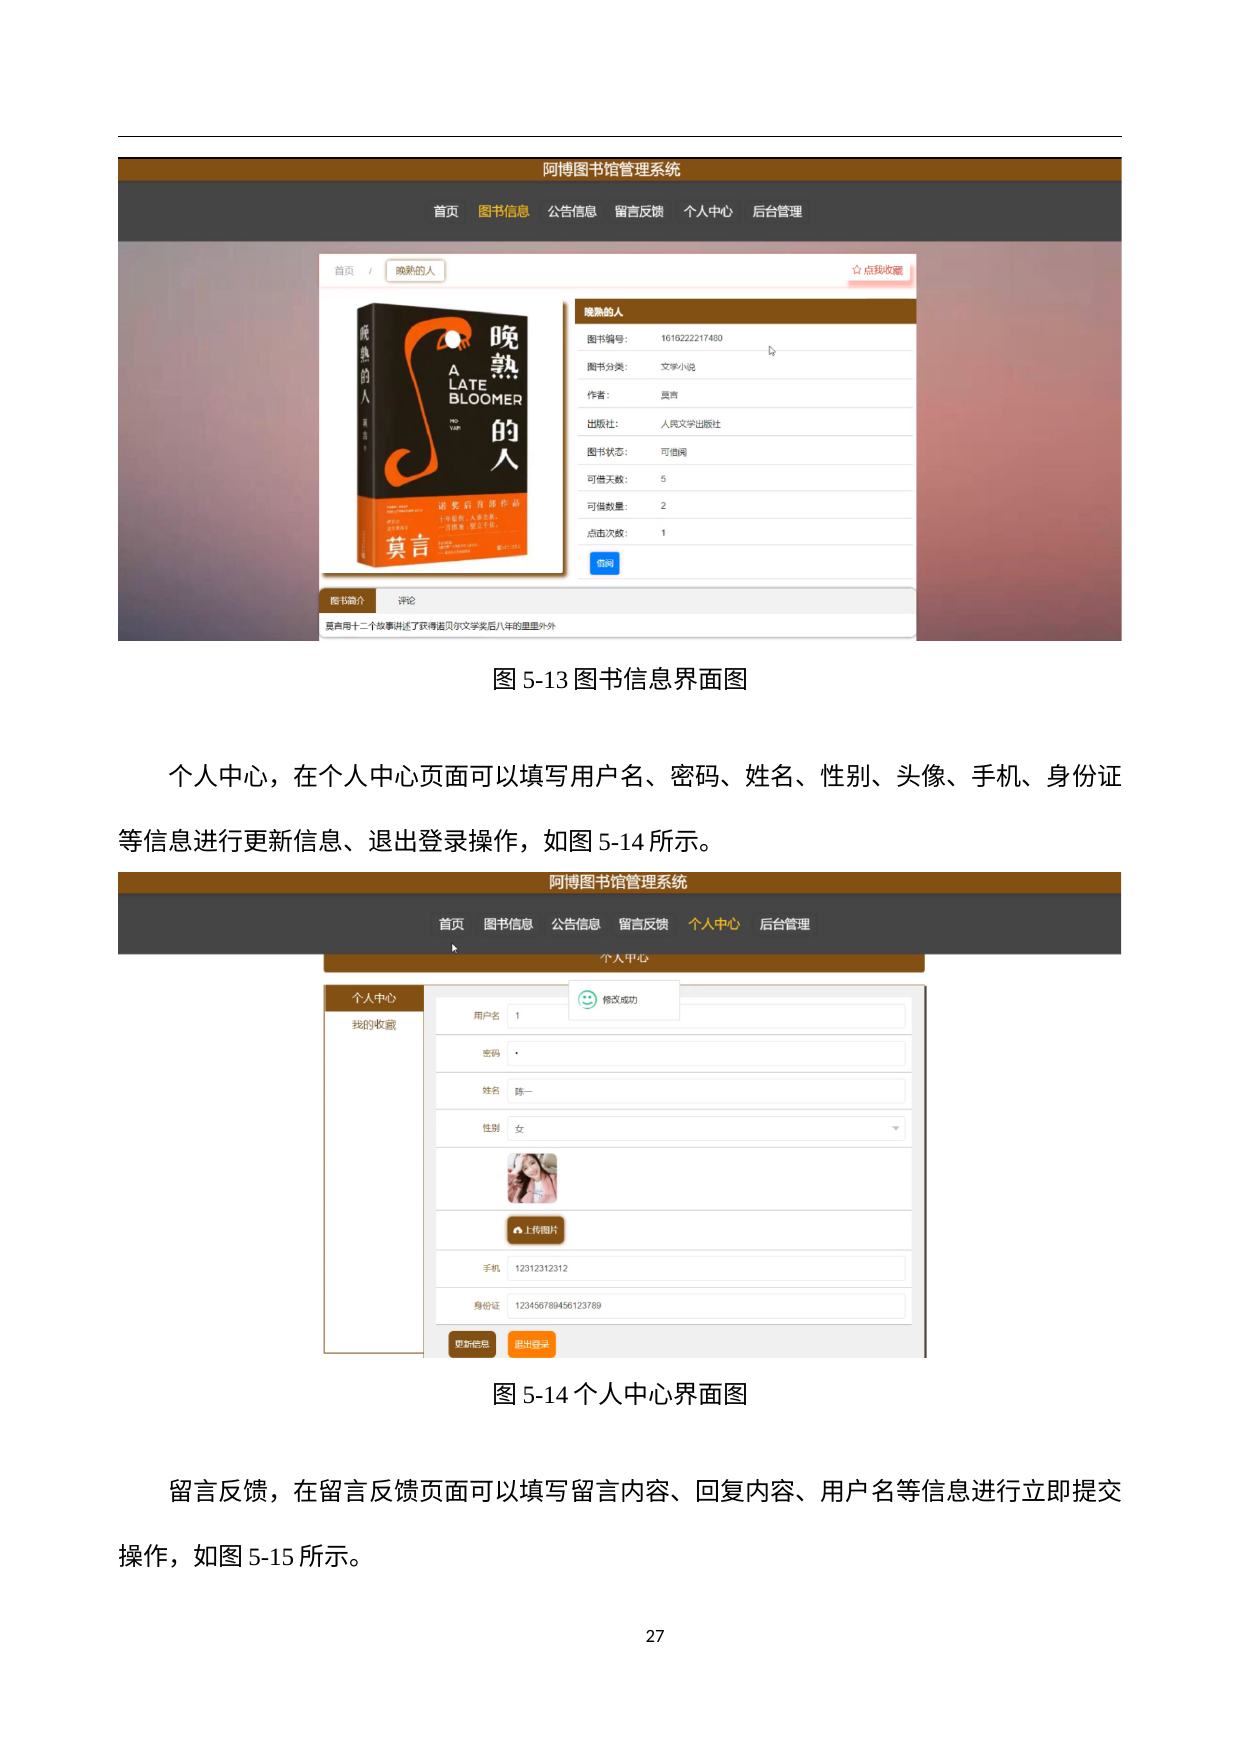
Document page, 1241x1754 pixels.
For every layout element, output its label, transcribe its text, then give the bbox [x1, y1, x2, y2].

text 个人中心，在个人中心页面可以填写用户名、密码、姓名、性别、头像、手机、身份证等信息进行更新信息、退出登录操作，如图5-14所示。 [118, 742, 1122, 872]
text 图5-13图书信息界面图 [118, 645, 1122, 710]
picture [118, 157, 1122, 641]
text 留言反馈，在留言反馈页面可以填写留言内容、回复内容、用户名等信息进行立即提交操作，如图5-15所示。 [118, 1457, 1122, 1587]
picture [118, 872, 1122, 1358]
text 图5-14个人中心界面图 [118, 1360, 1122, 1425]
